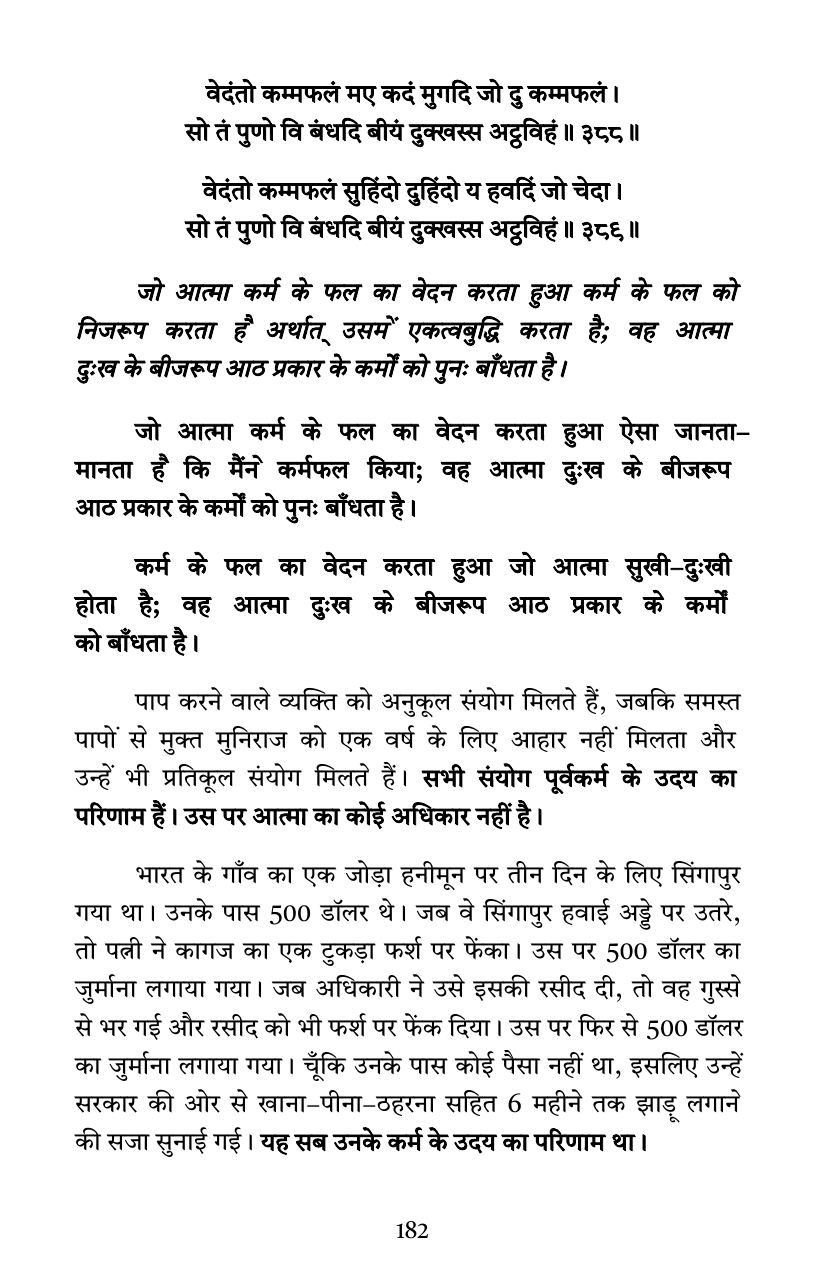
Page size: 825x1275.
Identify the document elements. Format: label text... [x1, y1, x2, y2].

text सो तं पुणो वि बंधदि बीयं दुक्खस्स अट्ठविहं॥ ३८९॥ [75, 210, 750, 243]
text भारत के गाँव का एक जोड़ा हनीमून पर तीन दिन के लिए सिंगापुर गया था। उनके पास 500 डॉलर थे। जब वे सिंगापुर हवाई अड्डे पर उतरे, तो पत्नी ने कागज का एक टुकड़ा फर्श पर फेंका। उस पर 500 डॉलर का जुर्माना लगाया गया। जब अधिकारी ने उसे इसकी रसीद दी, तो वह गुस्से से भर गई और रसीद को भी फर्श पर फेंक दिया। उस पर फिर से 500 डॉलर का जुर्माना लगाया गया। चूँकि उनके पास कोई पैसा नहीं था, इसलिए उन्हें सरकार की ओर से खाना−पीना−ठहरना सहित 6 महीने तक झाड़ू लगाने की सजा सुनाई गई। यह सब उनके कर्म के उदय का परिणाम था। [75, 856, 750, 1157]
text सो तं पुणो वि बंधदि बीयं दुक्खस्स अट्ठविहं॥ ३८८॥ [75, 113, 750, 146]
text पाप करने वाले व्यक्ति को अनुकूल संयोग मिलते हैं, जबकि समस्त पापों से मुक्त मुनिराज को एक वर्ष के लिए आहार नहीं मिलता और उन्हें भी प्रतिकूल संयोग मिलते हैं। सभी संयोग पूर्वकर्म के उदय का परिणाम हैं। उस पर आत्मा का कोई अधिकार नहीं है। [75, 683, 750, 831]
text जो आत्मा कर्म के फल का वेदन करता हुआ कर्म के फल को निजरूप करता है अर्थात् उसमें एकत्वबुद्धि करता है; वह आत्मा दुःख के बीजरूप आठ प्रकार के कर्मों को पुनः बाँधता है। [75, 273, 750, 383]
text वेदंतो कम्मफलं सुहिंदो दुहिंदो य हवदिं जो चेदा। [75, 172, 750, 205]
text वेदंतो कम्मफलं मए कदं मुगदि जो दु कम्मफलं। [75, 75, 750, 108]
text जो आत्मा कर्म के फल का वेदन करता हुआ ऐसा जानता− मानता है कि मैंने कर्मफल किया; वह आत्मा दुःख के बीजरूप आठ प्रकार के कर्मों को पुनः बाँधता है। [75, 413, 750, 522]
text कर्म के फल का वेदन करता हुआ जो आत्मा सुखी−दुःखी होता है; वह आत्मा दुःख के बीजरूप आठ प्रकार के कर्मों को बाँधता है। [75, 548, 750, 657]
